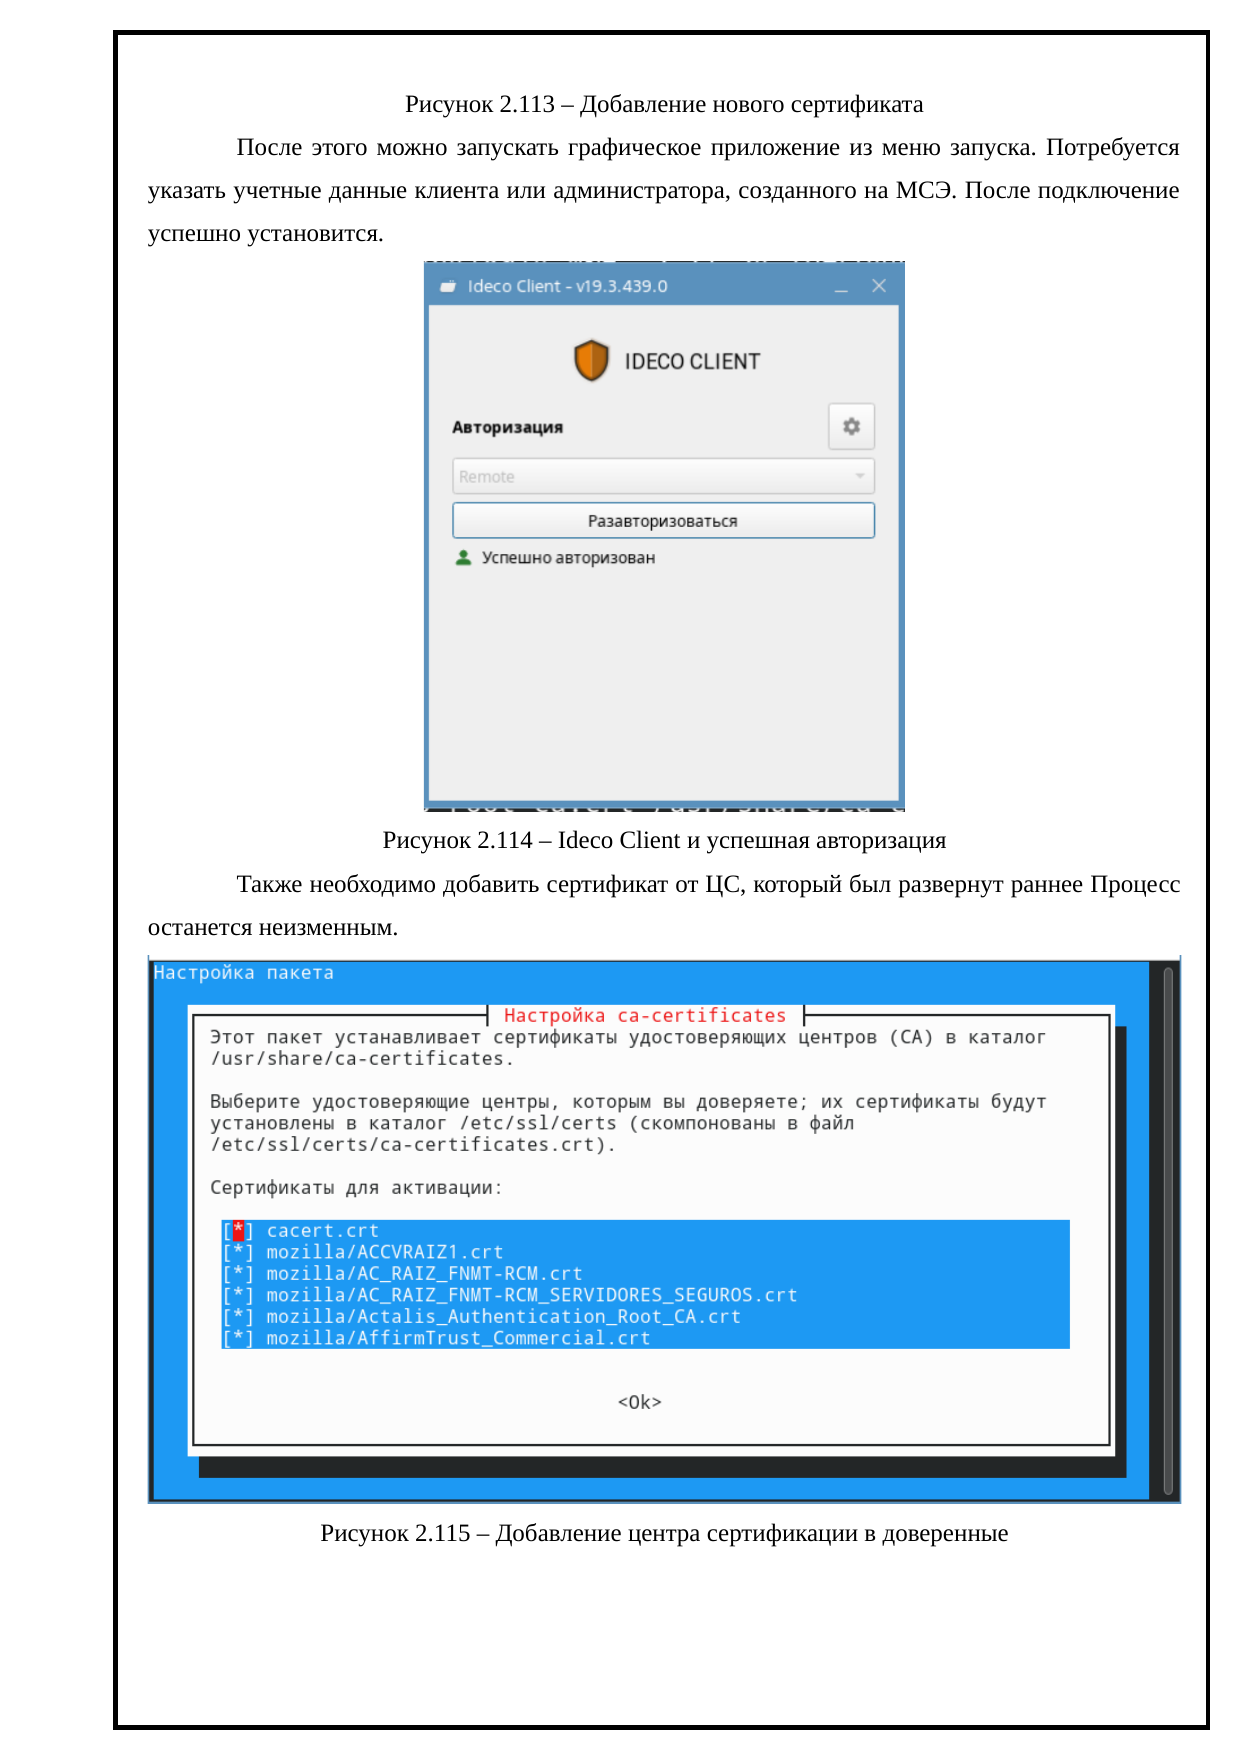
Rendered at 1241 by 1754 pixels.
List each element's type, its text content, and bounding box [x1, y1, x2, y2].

text Рисунок 2.114 – Ideco Client и успешная авторизация [148, 826, 1181, 854]
text После этого можно запускать графическое приложение из меню запуска. Потребуется указать учетные данные клиента или администратора, созданного на МСЭ. После подключение успешно установится. [148, 132, 1181, 247]
text Рисунок 2.115 – Добавление центра сертификации в доверенные [148, 1518, 1181, 1547]
picture [147, 955, 1182, 1504]
text Рисунок 2.113 – Добавление нового сертификата [148, 89, 1181, 117]
picture [423, 261, 905, 812]
text Также необходимо добавить сертификат от ЦС, который был развернут раннее Процесс останется неизменным. [148, 869, 1181, 941]
